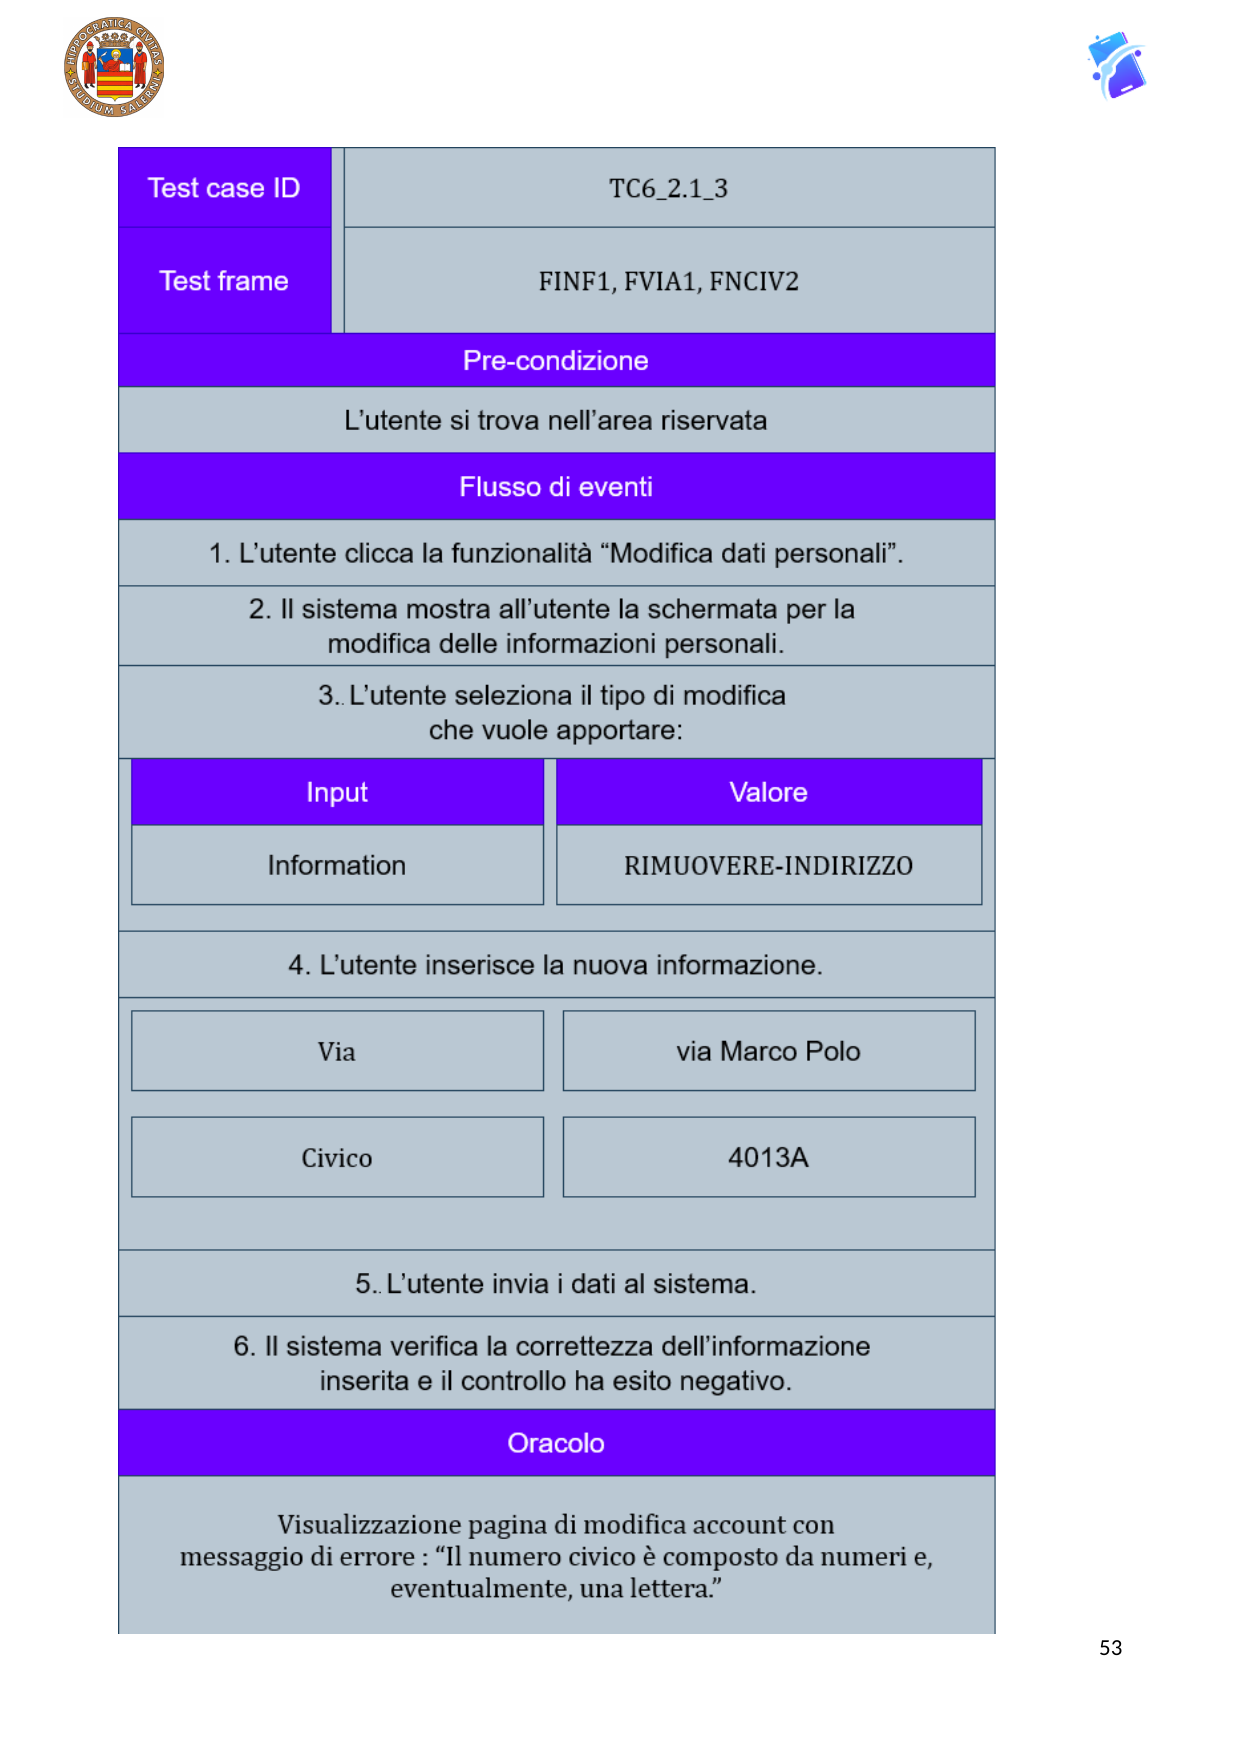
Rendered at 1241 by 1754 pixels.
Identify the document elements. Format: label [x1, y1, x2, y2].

picture [63, 17, 164, 118]
picture [1061, 11, 1174, 133]
picture [118, 147, 996, 1634]
